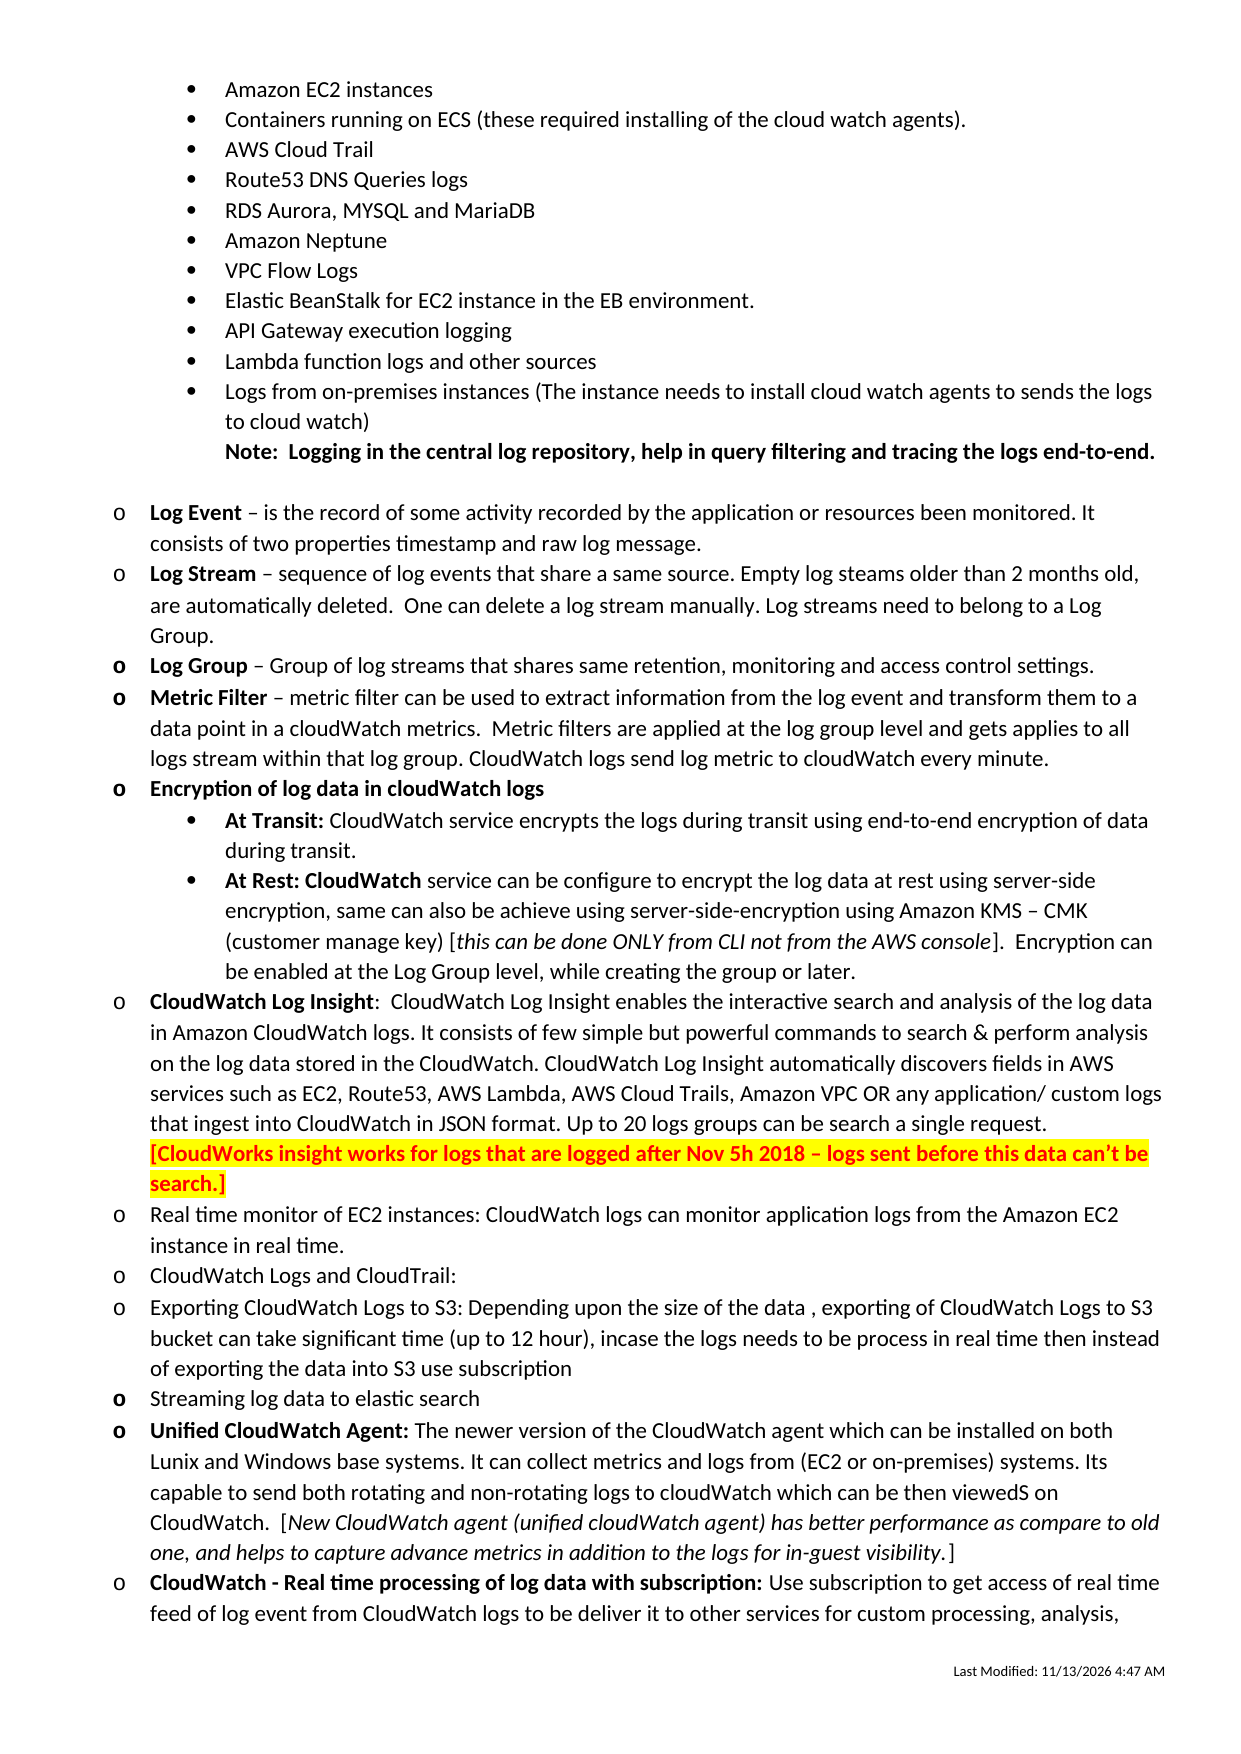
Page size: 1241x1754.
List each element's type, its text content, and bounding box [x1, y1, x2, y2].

list Streaming log data to elastic search [112, 1384, 1165, 1414]
list Encryption of log data in cloudWatch logs [112, 774, 1165, 804]
list At Rest: CloudWatch service can be configure to encrypt the log data at rest using server-side encryption, same can also be achieve using server-side-encryption using Amazon KMS – CMK (customer manage key) [this can be done ONLY from CLI not from the AWS console]. Encryption can be enabled at the Log Group level, while creating the group or later. [187, 866, 1165, 985]
list Amazon EC2 instances [187, 75, 1165, 103]
list At Transit: CloudWatch service encrypts the logs during transit using end-to-end encryption of data during transit. [187, 806, 1165, 864]
list Log Stream – sequence of log events that share a same source. Empty log steams older than 2 months old, are automatically deleted. One can delete a log stream manually. Log streams need to belong to a Log Group. [112, 559, 1165, 649]
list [112, 1568, 1165, 1628]
list Real time monitor of EC2 instances: CloudWatch logs can monitor application logs from the Amazon EC2 instance in real time. [112, 1200, 1165, 1259]
list Amazon Neptune [187, 226, 1165, 254]
list Route53 DNS Queries logs [187, 166, 1165, 194]
list Metric Filter – metric filter can be used to extract information from the log event and transform them to a data point in a cloudWatch metrics. Metric filters are applied at the log group level and gets applies to all logs stream within that log group. CloudWatch logs send log metric to cloudWatch every minute. [112, 683, 1165, 772]
list Exporting CloudWatch Logs to S3: Depending upon the size of the data , exporting of CloudWatch Logs to S3 bucket can take significant time (up to 12 hour), incase the logs needs to be process in real time then instead of exporting the data into S3 use subscription [112, 1293, 1165, 1382]
list AWS Cloud Trail [187, 135, 1165, 163]
list Note: Logging in the central log repository, help in query filtering and tracing the logs end-to-end. [225, 437, 1165, 466]
list VPC Flow Logs [187, 256, 1165, 284]
list Log Event – is the record of some activity recorded by the application or resources been monitored. It consists of two properties timestamp and raw log message. [112, 498, 1165, 557]
list CloudWatch Logs and CloudTrail: [112, 1261, 1165, 1291]
list Logs from on-premises instances (The instance needs to install cloud watch agents to sends the logs to cloud watch) [187, 377, 1165, 435]
list RDS Aurora, MYSQL and MariaDB [187, 196, 1165, 224]
list CloudWatch Log Insight: CloudWatch Log Insight enables the interactive search and analysis of the log data in Amazon CloudWatch logs. It consists of few simple but powerful commands to search & perform analysis on the log data stored in the CloudWatch. CloudWatch Log Insight automatically discovers fields in AWS services such as EC2, Route53, AWS Lambda, AWS Cloud Trails, Amazon VPC OR any application/ custom logs that ingest into CloudWatch in JSON format. Up to 20 logs groups can be search a single request. [CloudWorks insight works for logs that are logged after Nov 5h 2018 – logs sent before this data can’t be search.] [112, 987, 1165, 1198]
list Unified CloudWatch Agent: The newer version of the CloudWatch agent which can be installed on both Lunix and Windows base systems. It can collect metrics and logs from (EC2 or on-premises) systems. Its capable to send both rotating and non-rotating logs to cloudWatch which can be then viewedS on CloudWatch. [New CloudWatch agent (unified cloudWatch agent) has better performance as compare to old one, and helps to capture advance metrics in addition to the logs for in-guest visibility.] [112, 1416, 1165, 1566]
list API Gateway execution logging [187, 317, 1165, 345]
list Elastic BeanStalk for EC2 instance in the EB environment. [187, 286, 1165, 314]
list Containers running on ECS (these required installing of the cloud watch agents). [187, 105, 1165, 133]
list Lambda function logs and other sources [187, 347, 1165, 375]
list Log Group – Group of log streams that shares same retention, monitoring and access control settings. [112, 651, 1165, 680]
